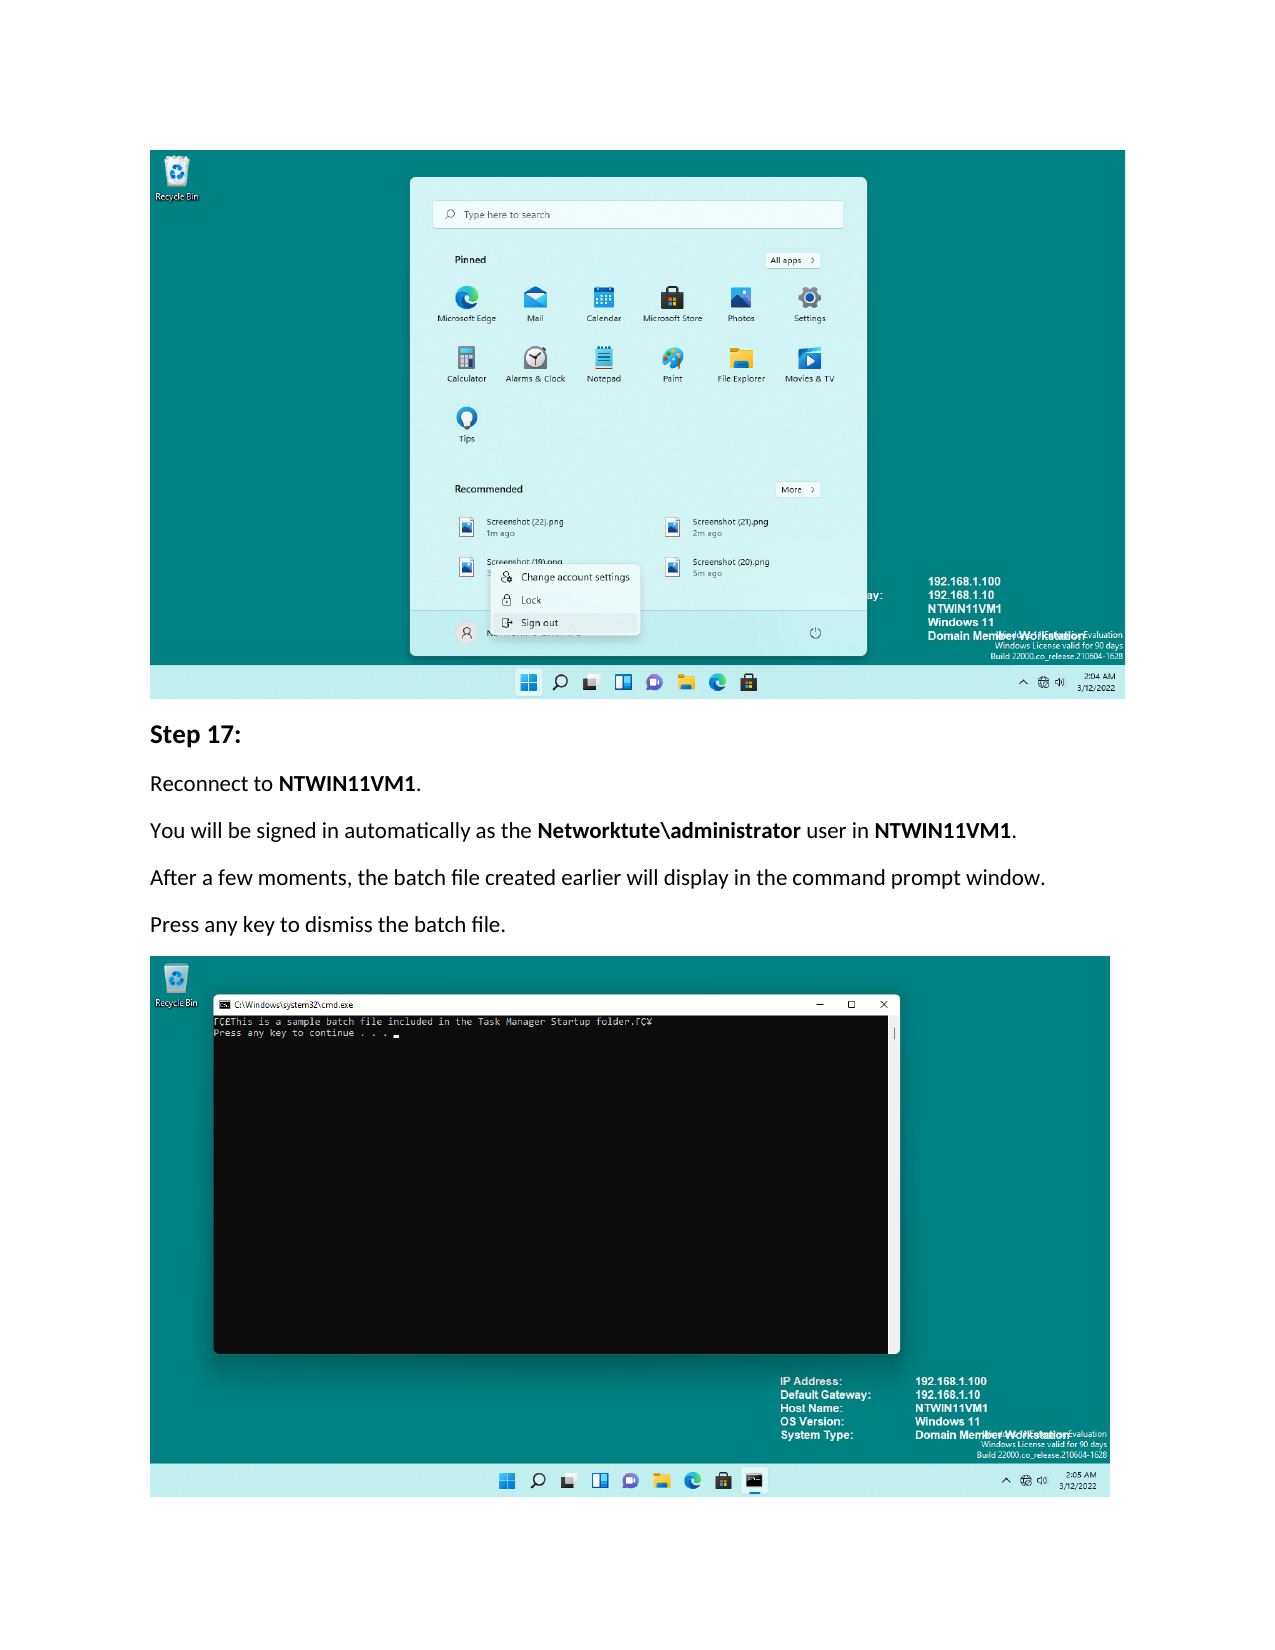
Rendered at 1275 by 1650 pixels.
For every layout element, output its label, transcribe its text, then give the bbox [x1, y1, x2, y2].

picture [150, 150, 1125, 699]
text Reconnect to NTWIN11VM1. [150, 769, 1125, 797]
text Press any key to dismiss the batch file. [150, 910, 1125, 938]
text After a few moments, the batch file created earlier will display in the command prompt window. [150, 863, 1125, 891]
text Step 17: [150, 717, 1125, 750]
picture [150, 956, 1110, 1497]
text You will be signed in automatically as the Networktute\administrator user in NTWIN11VM1. [150, 816, 1125, 844]
